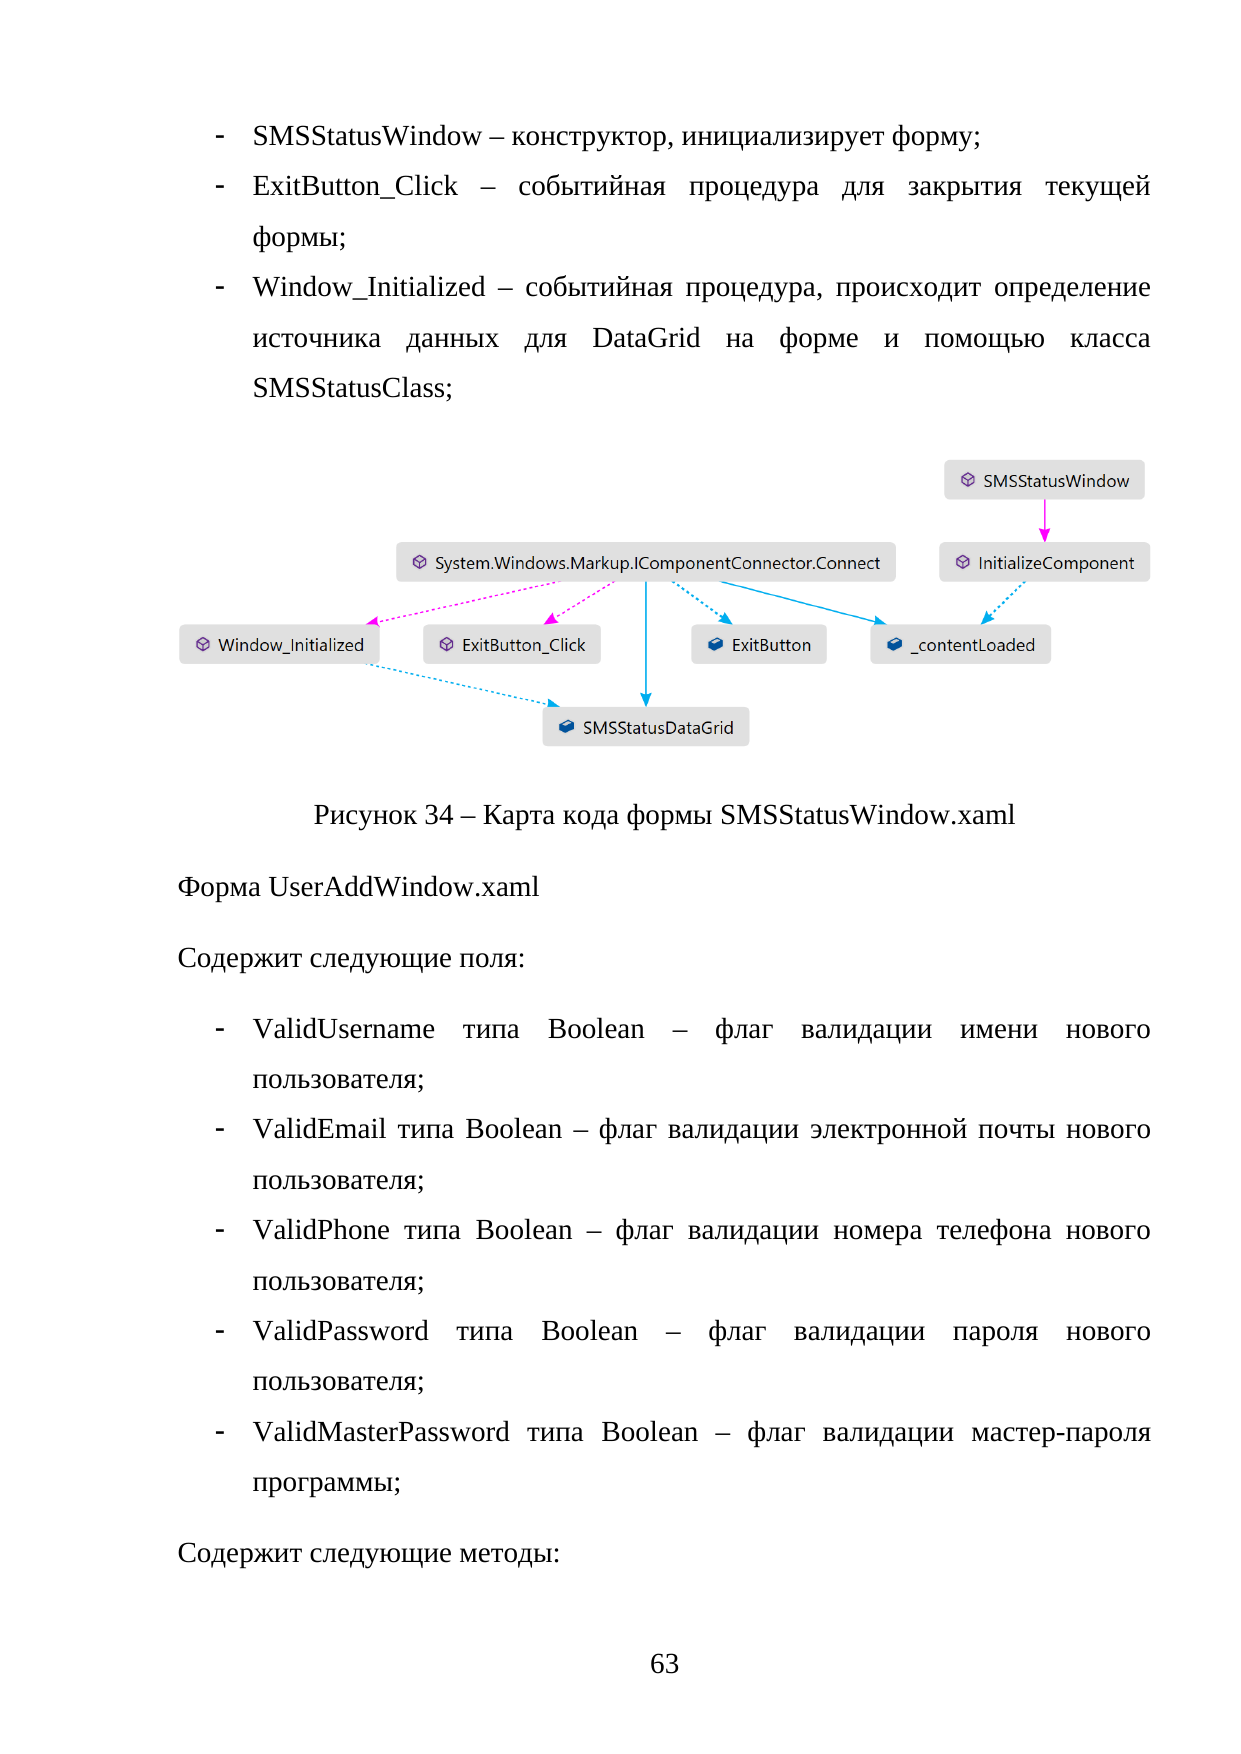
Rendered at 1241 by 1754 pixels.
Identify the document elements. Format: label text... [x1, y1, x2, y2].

list ValidPassword типа Boolean – флаг валидации пароля нового пользователя; [215, 1313, 1152, 1397]
list ValidMasterPassword типа Boolean – флаг валидации мастер-пароля программы; [215, 1414, 1152, 1498]
list ValidUsername типа Boolean – флаг валидации имени нового пользователя; [215, 1011, 1152, 1095]
list ValidPhone типа Boolean – флаг валидации номера телефона нового пользователя; [215, 1212, 1152, 1296]
text Содержит следующие методы: [177, 1535, 1152, 1569]
picture [177, 441, 1152, 760]
list ValidEmail типа Boolean – флаг валидации электронной почты нового пользователя; [215, 1112, 1152, 1196]
text Рисунок 34 – Карта кода формы SMSStatusWindow.xaml [177, 797, 1152, 831]
list ExitButton_Click – событийная процедура для закрытия текущей формы; [215, 168, 1152, 252]
text Содержит следующие поля: [177, 940, 1152, 973]
list Window_Initialized – событийная процедура, происходит определение источника данных для DataGrid на форме и помощью класса SMSStatusClass; [215, 269, 1152, 403]
text Форма UserAddWindow.xaml [177, 869, 1152, 902]
list SMSStatusWindow – конструктор, инициализирует форму; [215, 118, 1152, 152]
